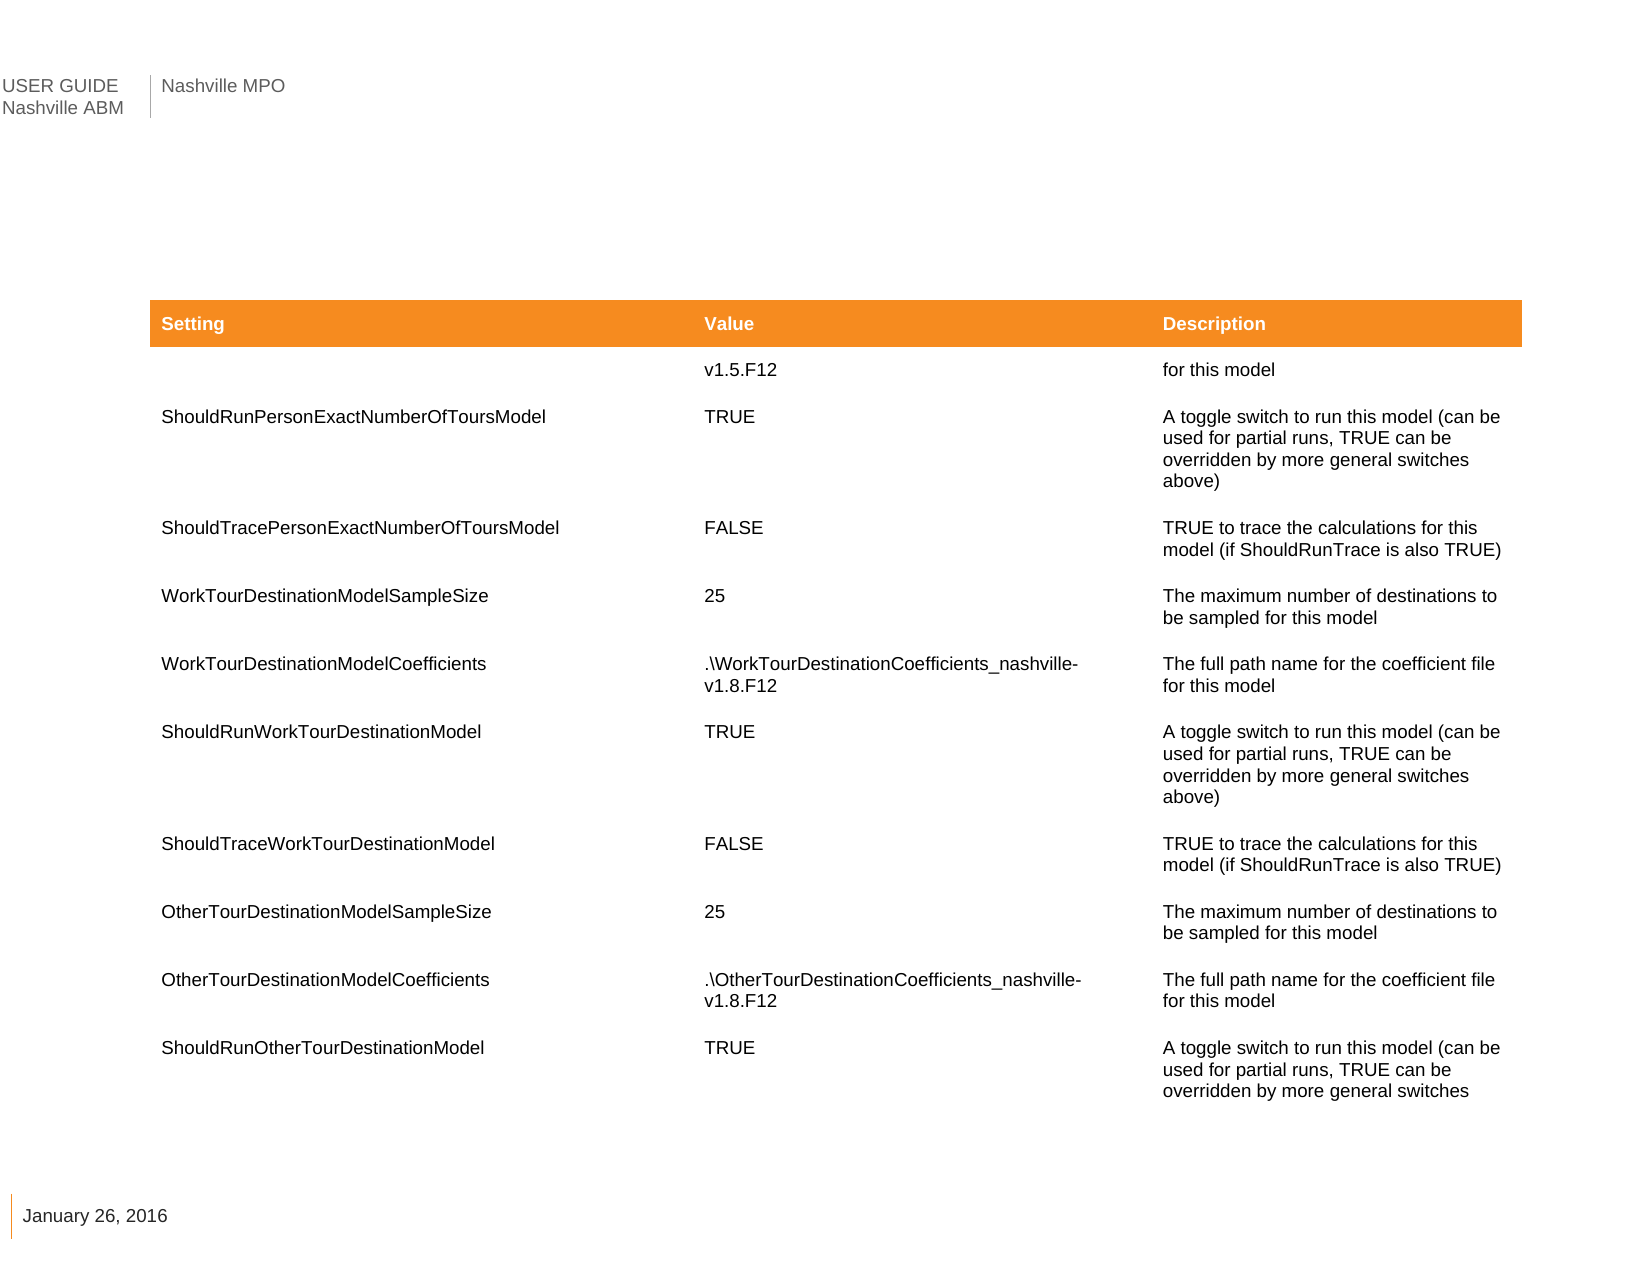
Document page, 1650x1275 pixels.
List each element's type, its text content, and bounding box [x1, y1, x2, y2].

table_header Description [1151, 300, 1522, 347]
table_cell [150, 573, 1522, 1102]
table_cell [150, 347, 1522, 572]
table_header Value [693, 300, 1151, 347]
table_header Setting [150, 300, 693, 347]
